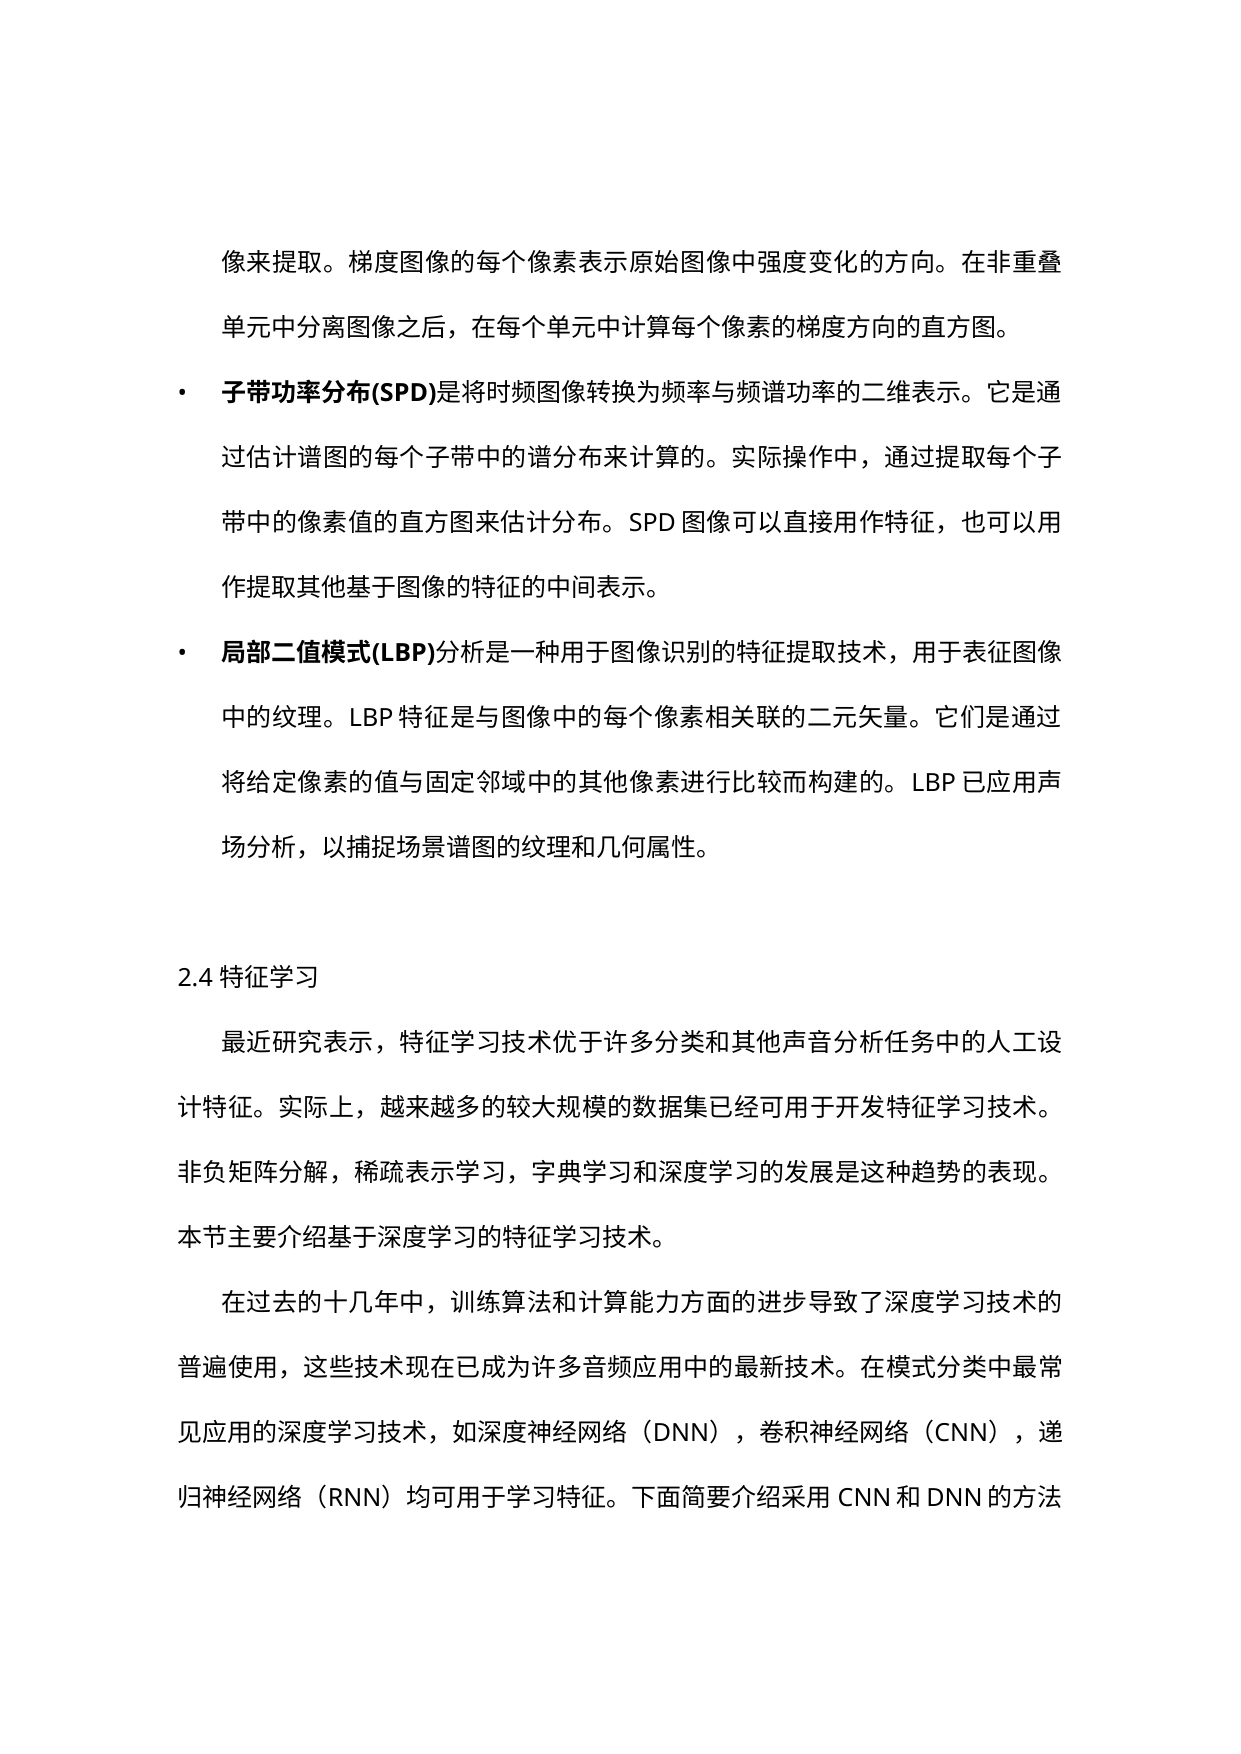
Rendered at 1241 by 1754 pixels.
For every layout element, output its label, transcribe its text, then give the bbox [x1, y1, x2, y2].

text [177, 1268, 1063, 1528]
text 2.4 特征学习 [177, 943, 1063, 1008]
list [177, 228, 1063, 358]
list 局部二值模式(LBP)分析是一种用于图像识别的特征提取技术，用于表征图像中的纹理。LBP特征是与图像中的每个像素相关联的二元矢量。它们是通过将给定像素的值与固定邻域中的其他像素进行比较而构建的。LBP已应用声场分析，以捕捉场景谱图的纹理和几何属性。 [177, 618, 1063, 878]
text 最近研究表示，特征学习技术优于许多分类和其他声音分析任务中的人工设计特征。实际上，越来越多的较大规模的数据集已经可用于开发特征学习技术。 非负矩阵分解，稀疏表示学习，字典学习和深度学习的发展是这种趋势的表现。 本节主要介绍基于深度学习的特征学习技术。 [177, 1008, 1063, 1268]
list 子带功率分布(SPD)是将时频图像转换为频率与频谱功率的二维表示。它是通过估计谱图的每个子带中的谱分布来计算的。实际操作中，通过提取每个子带中的像素值的直方图来估计分布。SPD图像可以直接用作特征，也可以用作提取其他基于图像的特征的中间表示。 [177, 358, 1063, 618]
